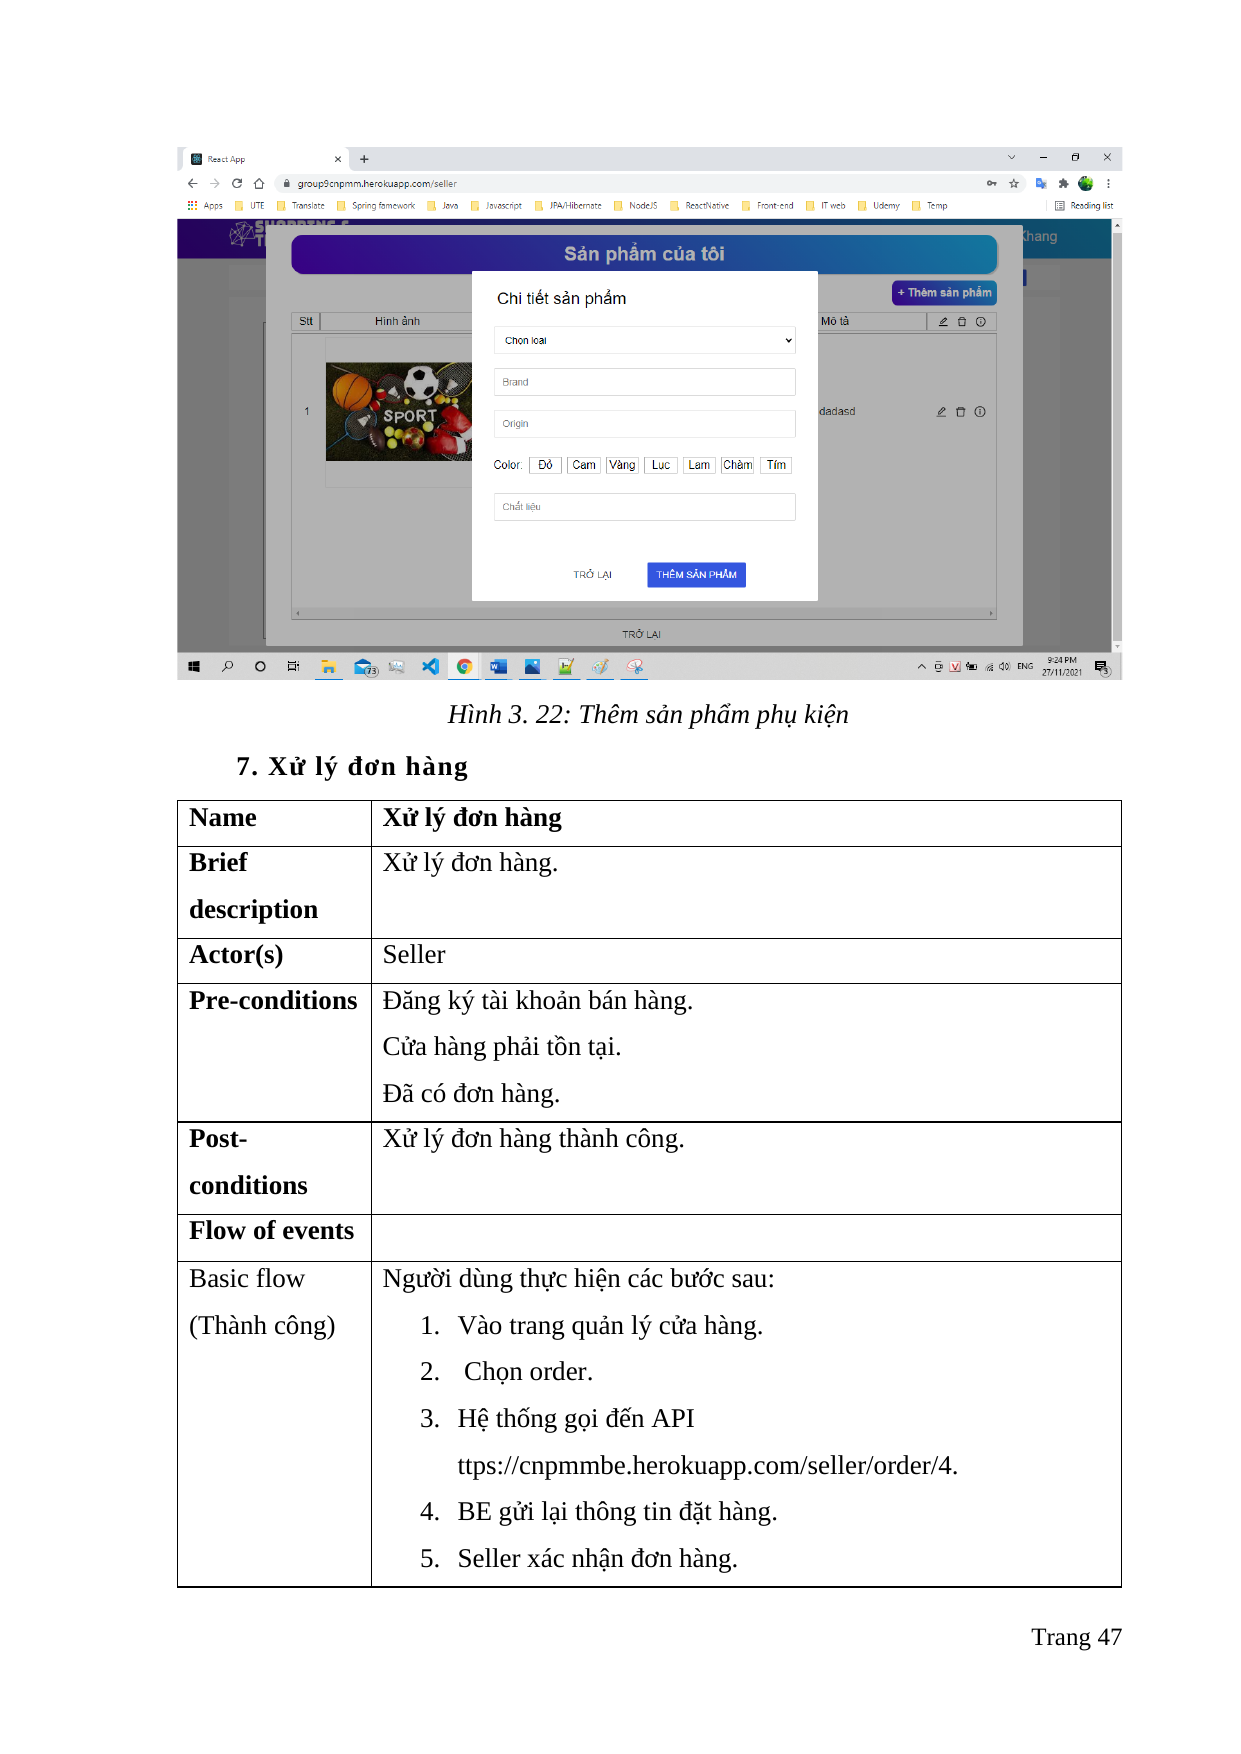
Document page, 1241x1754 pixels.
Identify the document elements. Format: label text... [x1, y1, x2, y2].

table_header Name [178, 801, 371, 846]
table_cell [178, 1262, 371, 1586]
table_cell Pre-conditions [178, 984, 371, 1121]
table_cell Flow of events [178, 1215, 371, 1261]
table_cell [372, 1215, 1121, 1261]
table_cell Actor(s) [178, 939, 371, 983]
table_cell Post-conditions [178, 1123, 371, 1213]
text Hình 3. 22: Thêm sản phẩm phụ kiện [177, 698, 1122, 729]
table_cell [372, 1262, 1121, 1586]
table_cell Đăng ký tài khoản bán hàng. Cửa hàng phải tồn tại. Đã có đơn hàng. [372, 984, 1121, 1121]
picture [177, 147, 1123, 680]
subtitle 7. Xử lý đơn hàng [236, 750, 1122, 781]
table_cell Brief description [178, 847, 371, 937]
table_cell Xử lý đơn hàng thành công. [372, 1123, 1121, 1213]
table_cell Seller [372, 939, 1121, 983]
table_cell Xử lý đơn hàng. [372, 847, 1121, 937]
table_header Xử lý đơn hàng [372, 801, 1121, 846]
